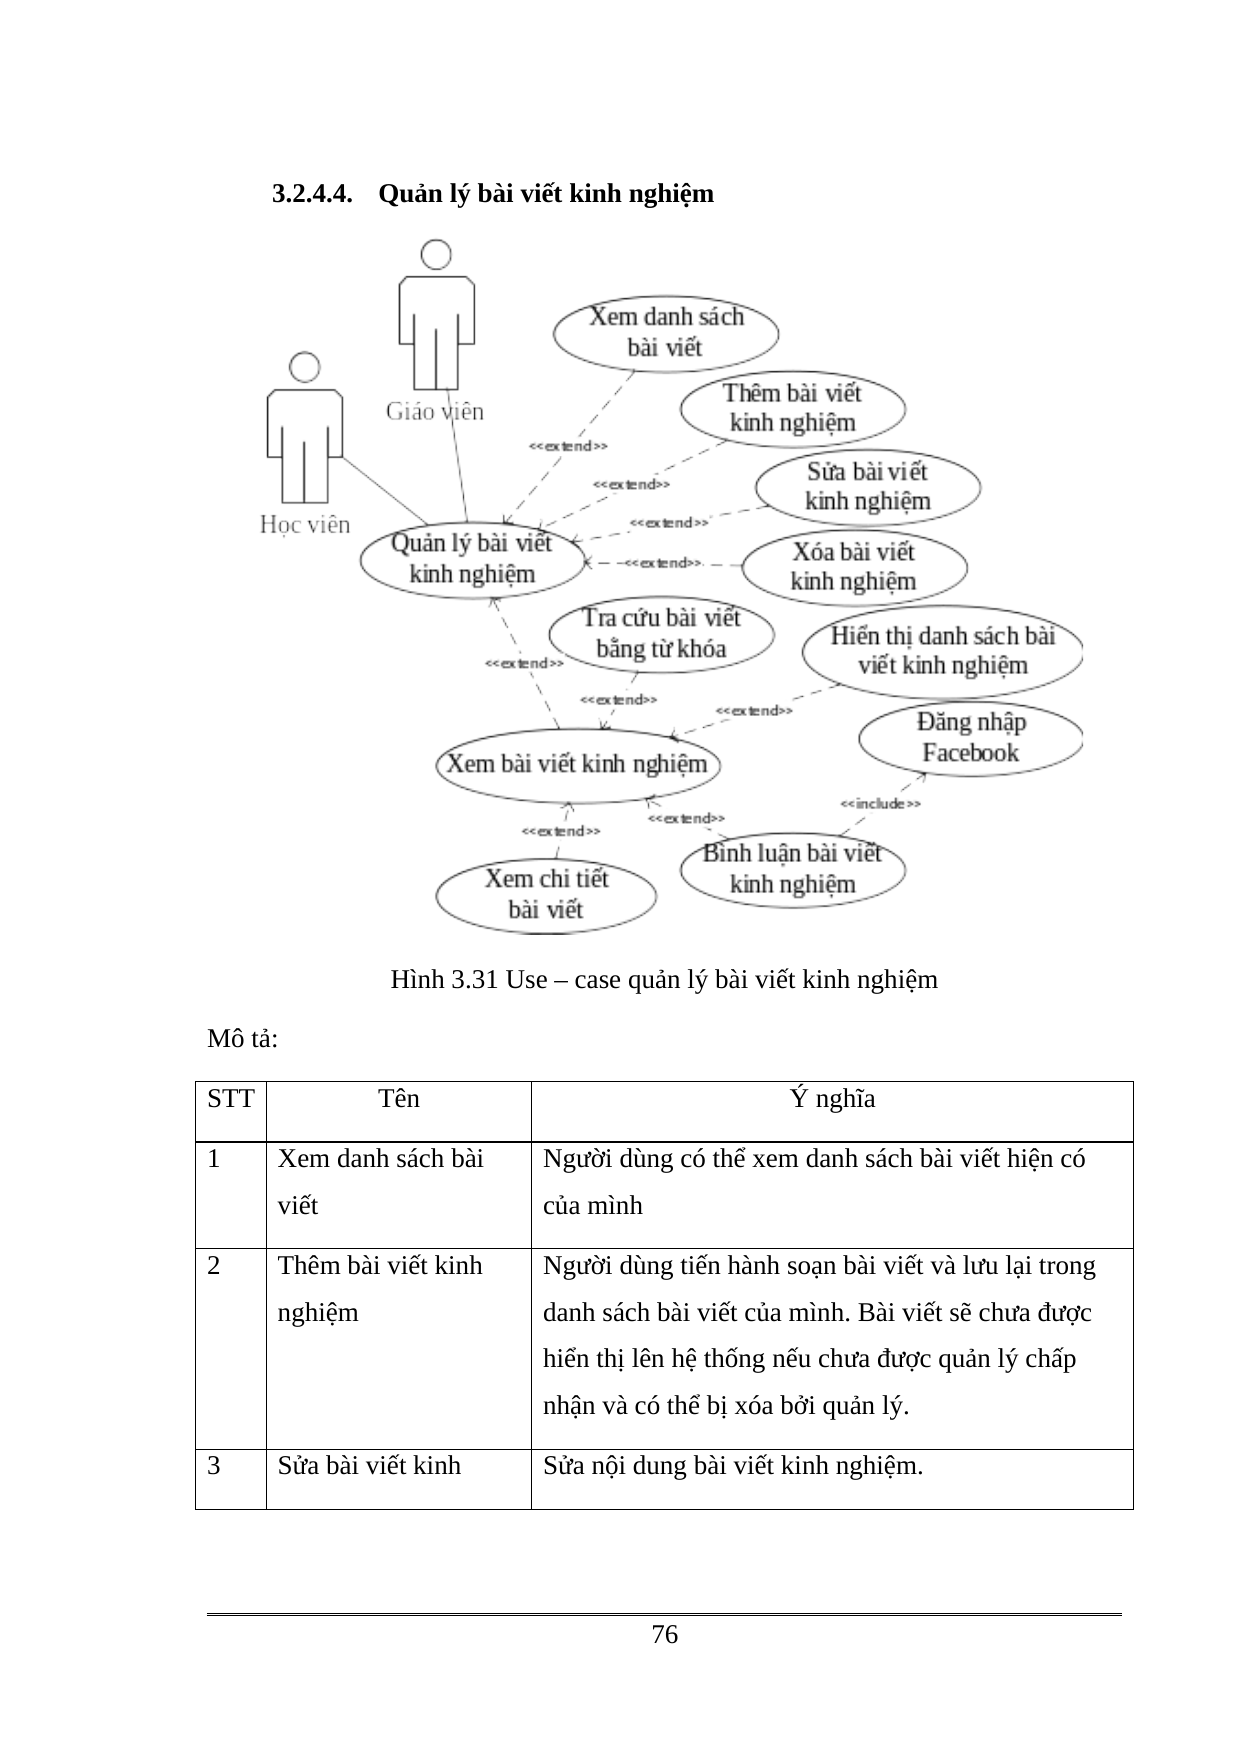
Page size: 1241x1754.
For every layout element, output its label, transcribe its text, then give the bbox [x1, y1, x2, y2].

table_header Ý nghĩa [532, 1082, 1133, 1141]
table_cell Người dùng tiến hành soạn bài viết và lưu lại trong danh sách bài viết của mình. Bài viết sẽ chưa được hiển thị lên hệ thống nếu chưa được quản lý chấp nhận và có thể bị xóa bởi quản lý. [532, 1249, 1133, 1448]
table_cell Xem danh sách bài viết [267, 1143, 531, 1248]
table_header STT [196, 1082, 266, 1141]
text Mô tả: [207, 1022, 1122, 1053]
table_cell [532, 1450, 1133, 1509]
subtitle Quản lý bài viết kinh nghiệm [272, 177, 1122, 208]
table_cell 3 [196, 1450, 266, 1509]
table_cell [267, 1450, 531, 1509]
table_header Tên [267, 1082, 531, 1141]
table_cell Thêm bài viết kinh nghiệm [267, 1249, 531, 1448]
table_cell 1 [196, 1143, 266, 1248]
table_cell Người dùng có thể xem danh sách bài viết hiện có của mình [532, 1143, 1133, 1248]
table_cell 2 [196, 1249, 266, 1448]
